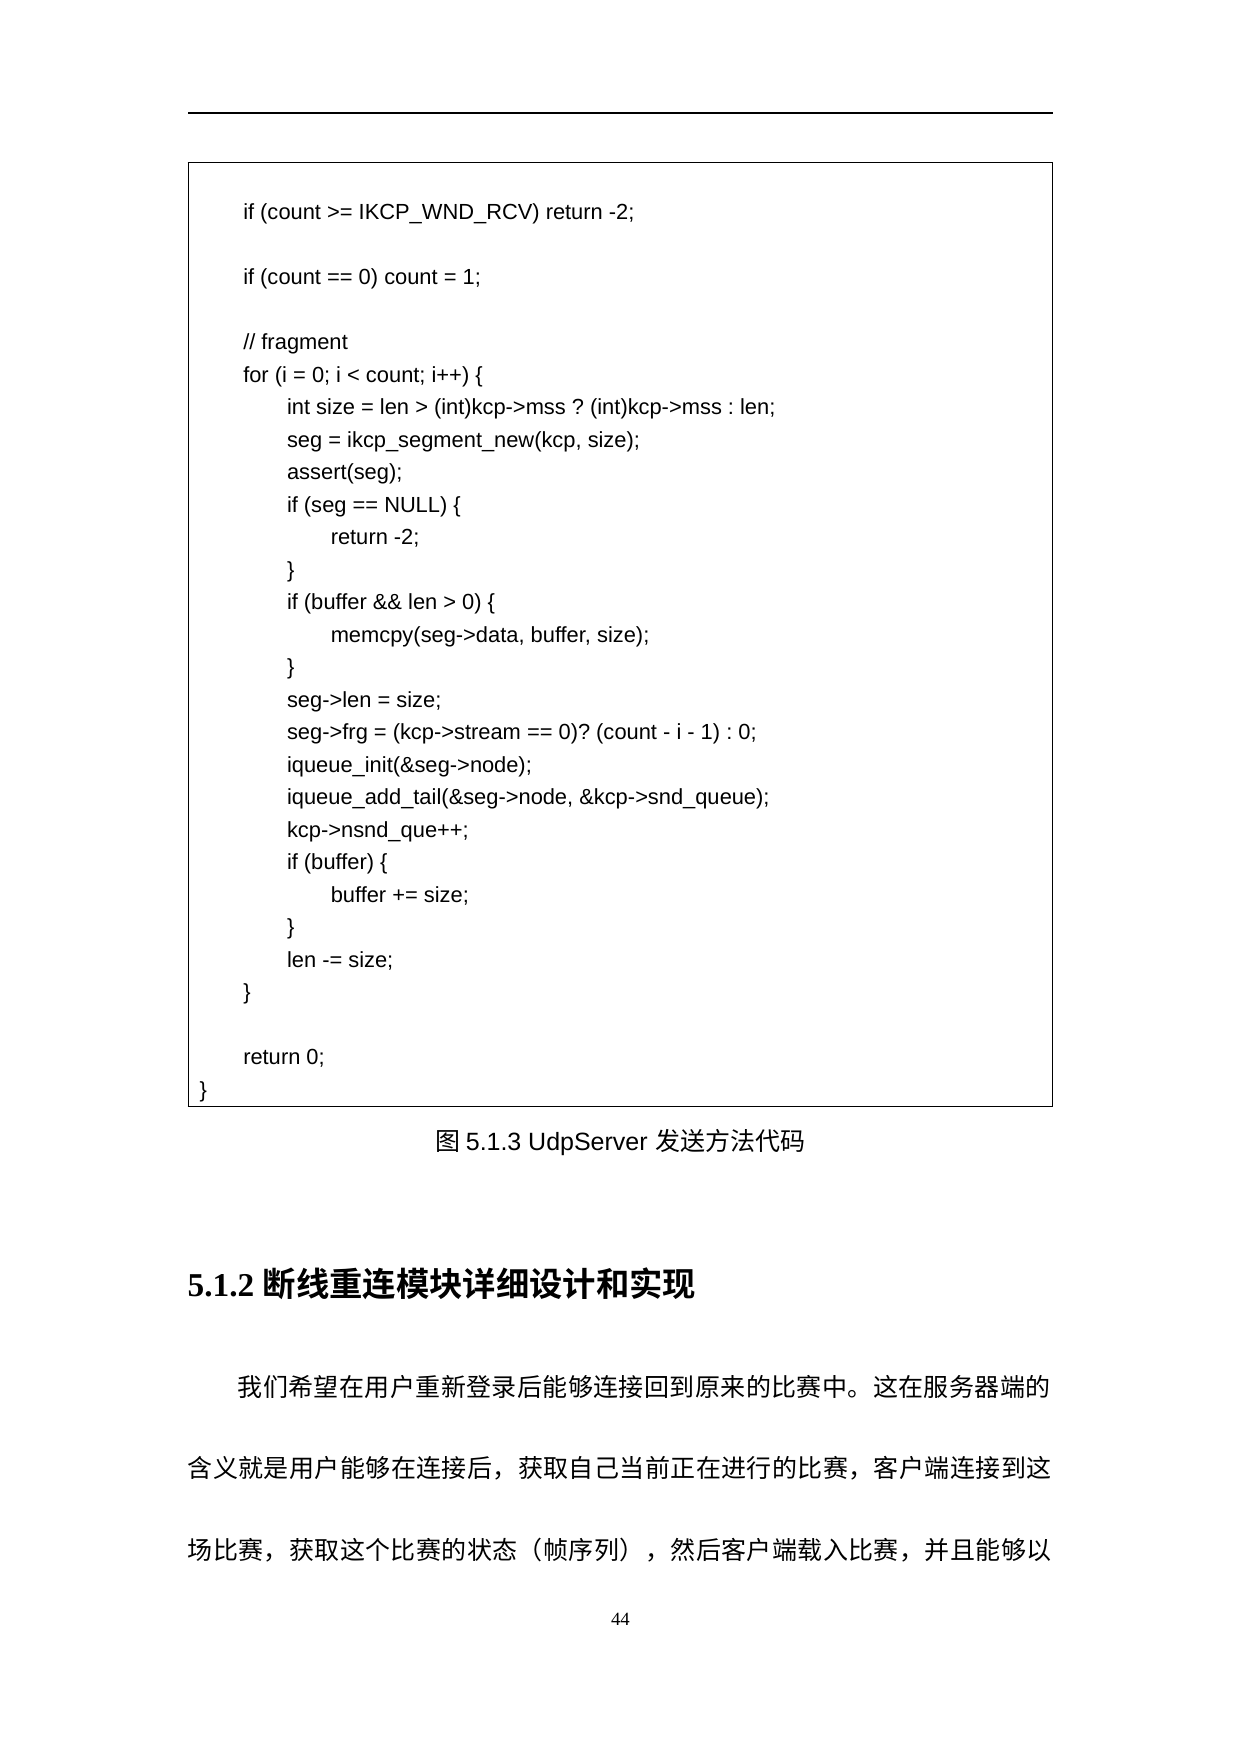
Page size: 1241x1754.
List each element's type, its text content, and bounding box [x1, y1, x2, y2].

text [187, 1353, 1053, 1581]
text 图5.1.3 UdpServer 发送方法代码 [187, 1107, 1053, 1172]
text 5.1.2 断线重连模块详细设计和实现 [187, 1249, 1053, 1314]
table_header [189, 163, 1052, 1106]
